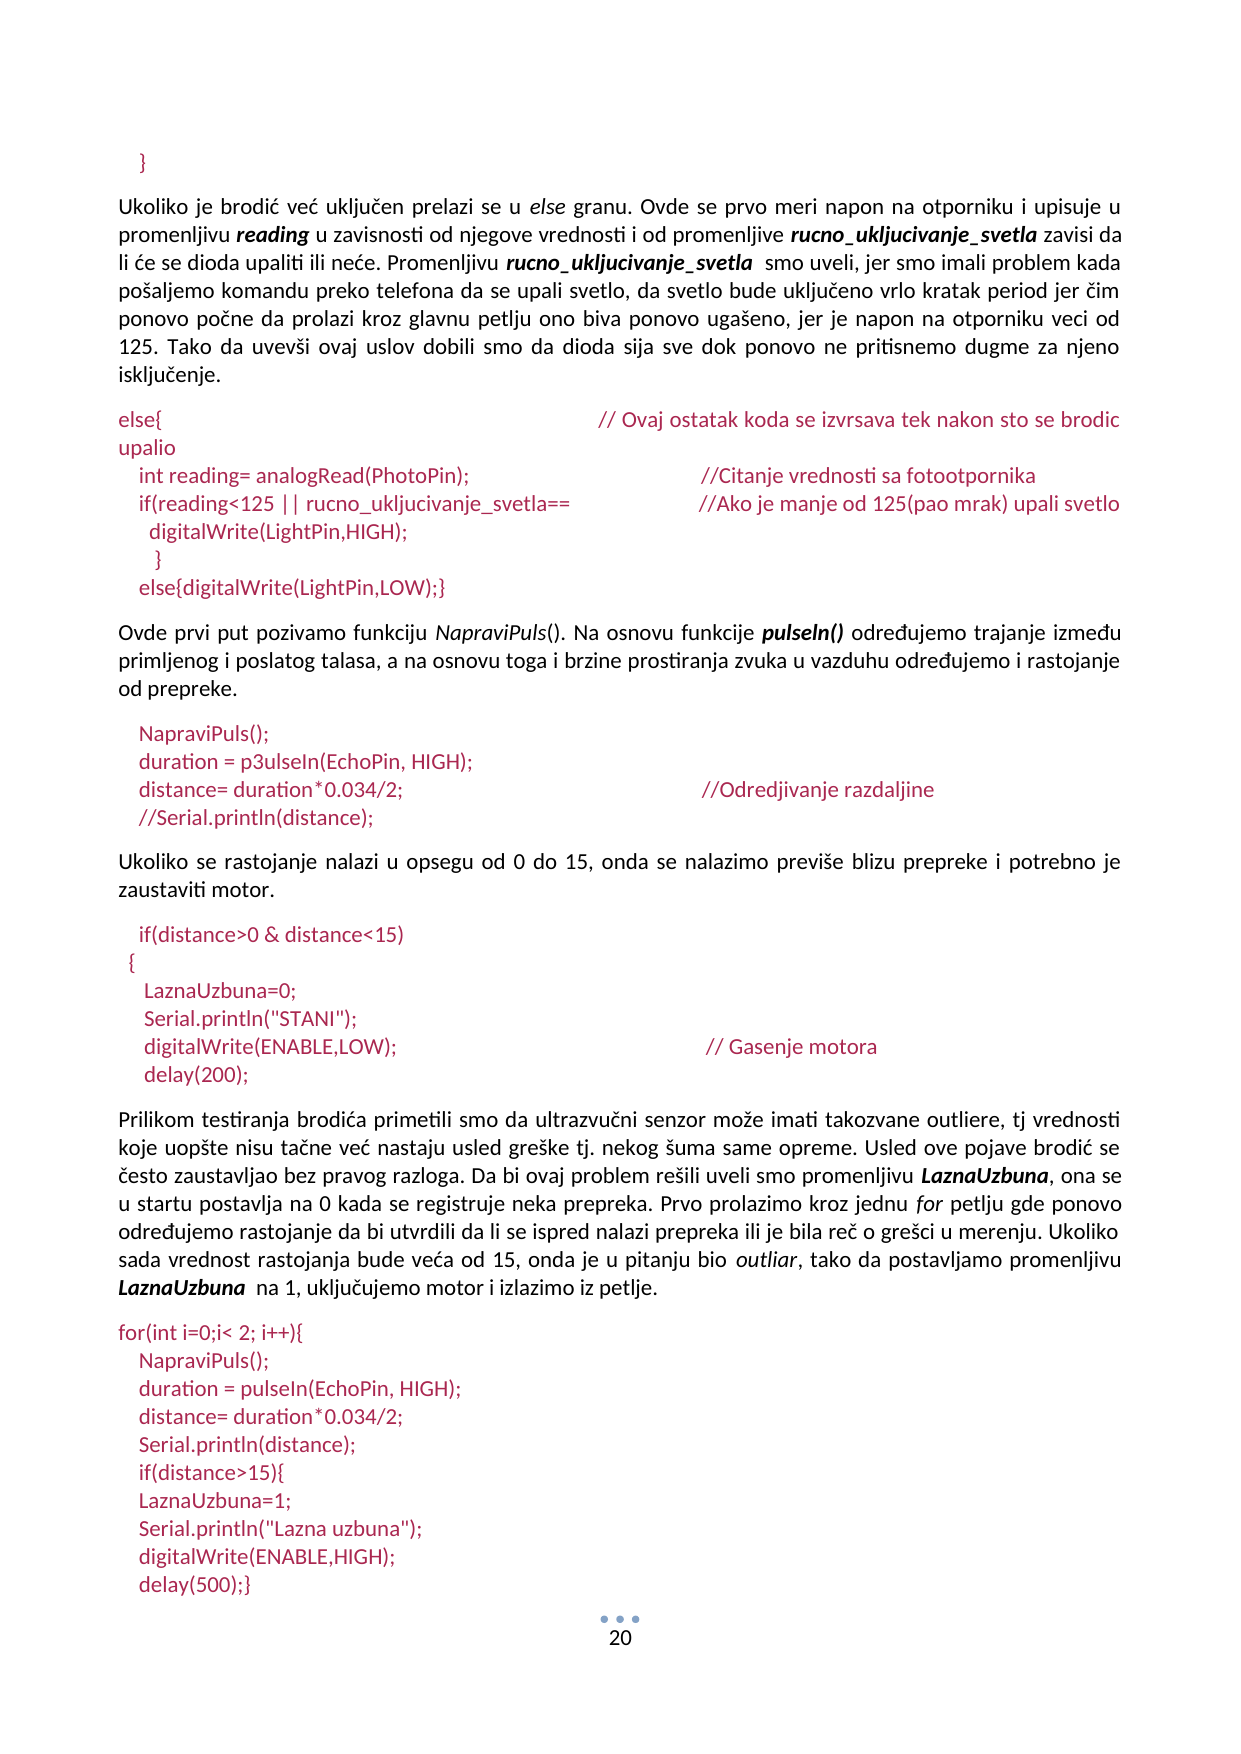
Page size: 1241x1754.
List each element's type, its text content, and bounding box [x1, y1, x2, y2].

text if(distance>0 & distance<15) [118, 920, 1122, 948]
text for(int i=0;i< 2; i++){ [118, 1318, 1122, 1346]
text LaznaUzbuna=0; [118, 976, 1122, 1004]
text } [118, 545, 1122, 573]
text if(reading<125 || rucno_ukljucivanje_svetla== //Ako je manje od 125(pao mrak) upali svetlo [118, 489, 1122, 517]
text Prilikom testiranja brodića primetili smo da ultrazvučni senzor može imati takozvane outliere, tj vrednosti koje uopšte nisu tačne već nastaju usled greške tj. nekog šuma same opreme. Usled ove pojave brodić se često zaustavljao bez pravog razloga. Da bi ovaj problem rešili uveli smo promenljivu LaznaUzbuna, ona se u startu postavlja na 0 kada se registruje neka prepreka. Prvo prolazimo kroz jednu for petlju gde ponovo određujemo rastojanje da bi utvrdili da li se ispred nalazi prepreka ili je bila reč o grešci u merenju. Ukoliko sada vrednost rastojanja bude veća od 15, onda je u pitanju bio outliar, tako da postavljamo promenljivu LaznaUzbuna na 1, uključujemo motor i izlazimo iz petlje. [118, 1105, 1122, 1301]
text distance= duration*0.034/2; [118, 1402, 1122, 1430]
text delay(500);} [118, 1570, 1122, 1598]
text else{ // Ovaj ostatak koda se izvrsava tek nakon sto se brodic upalio [118, 405, 1122, 461]
text //Serial.println(distance); [118, 803, 1122, 831]
text LaznaUzbuna=1; [118, 1486, 1122, 1514]
text int reading= analogRead(PhotoPin); //Citanje vrednosti sa fotootpornika [118, 461, 1122, 489]
text Ukoliko je brodić već uključen prelazi se u else granu. Ovde se prvo meri napon na otporniku i upisuje u promenljivu reading u zavisnosti od njegove vrednosti i od promenljive rucno_ukljucivanje_svetla zavisi da li će se dioda upaliti ili neće. Promenljivu rucno_ukljucivanje_svetla smo uveli, jer smo imali problem kada pošaljemo komandu preko telefona da se upali svetlo, da svetlo bude uključeno vrlo kratak period jer čim ponovo počne da prolazi kroz glavnu petlju ono biva ponovo ugašeno, jer je napon na otporniku veci od 125. Tako da uvevši ovaj uslov dobili smo da dioda sija sve dok ponovo ne pritisnemo dugme za njeno isključenje. [118, 192, 1122, 388]
text delay(200); [118, 1060, 1122, 1088]
text Serial.println(distance); [118, 1430, 1122, 1458]
text { [118, 948, 1122, 976]
text duration = pulseIn(EchoPin, HIGH); [118, 1374, 1122, 1402]
text Serial.println("Lazna uzbuna"); [118, 1514, 1122, 1542]
text NapraviPuls(); [118, 719, 1122, 747]
text Serial.println("STANI"); [118, 1004, 1122, 1032]
text if(distance>15){ [118, 1458, 1122, 1486]
text digitalWrite(LightPin,HIGH); [118, 517, 1122, 545]
text duration = p3ulseIn(EchoPin, HIGH); [118, 747, 1122, 775]
text digitalWrite(ENABLE,LOW); // Gasenje motora [118, 1032, 1122, 1060]
text digitalWrite(ENABLE,HIGH); [118, 1542, 1122, 1570]
text distance= duration*0.034/2; //Odredjivanje razdaljine [118, 775, 1122, 803]
text Ukoliko se rastojanje nalazi u opsegu od 0 do 15, onda se nalazimo previše blizu prepreke i potrebno je zaustaviti motor. [118, 847, 1122, 903]
text else{digitalWrite(LightPin,LOW);} [118, 573, 1122, 601]
text Ovde prvi put pozivamo funkciju NapraviPuls(). Na osnovu funkcije pulseln() određujemo trajanje između primljenog i poslatog talasa, a na osnovu toga i brzine prostiranja zvuka u vazduhu određujemo i rastojanje od prepreke. [118, 618, 1122, 702]
text } [118, 148, 1122, 176]
text NapraviPuls(); [118, 1346, 1122, 1374]
